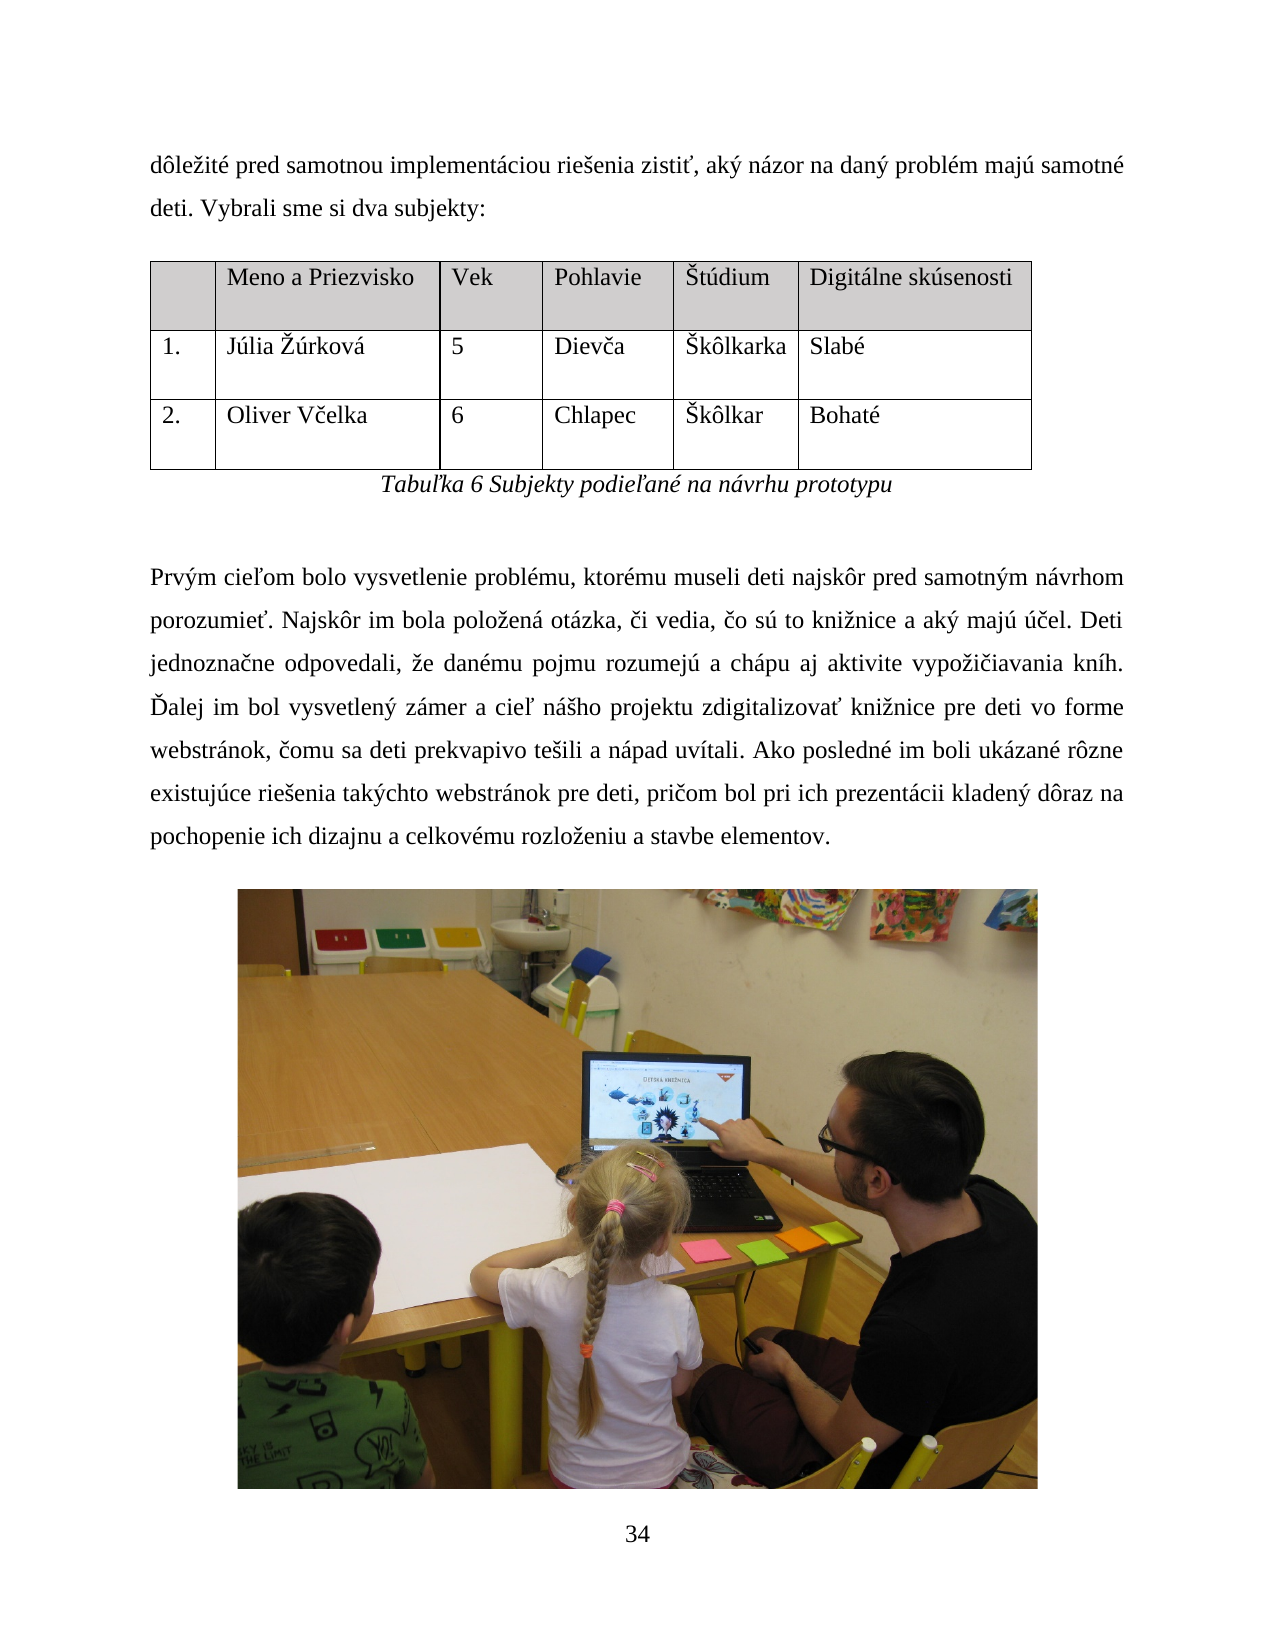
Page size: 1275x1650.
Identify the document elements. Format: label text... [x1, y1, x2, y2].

table_header Vek [441, 262, 542, 330]
text Prvým cieľom bolo vysvetlenie problému, ktorému museli deti najskôr pred samotným návrhom porozumieť. Najskôr im bola položená otázka, či vedia, čo sú to knižnice a aký majú účel. Deti jednoznačne odpovedali, že danému pojmu rozumejú a chápu aj aktivite vypožičiavania kníh. Ďalej im bol vysvetlený zámer a cieľ nášho projektu zdigitalizovať knižnice pre deti vo forme webstránok, čomu sa deti prekvapivo tešili a nápad uvítali. Ako posledné im boli ukázané rôzne existujúce riešenia takýchto webstránok pre deti, pričom bol pri ich prezentácii kladený dôraz na pochopenie ich dizajnu a celkovému rozloženiu a stavbe elementov. [150, 562, 1125, 850]
table_header Meno a Priezvisko [216, 262, 439, 330]
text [150, 150, 1125, 222]
table_cell 5 [441, 331, 542, 399]
text Tabuľka 6 Subjekty podieľané na návrhu prototypu [150, 469, 1125, 498]
table_header [151, 262, 215, 330]
table_header Digitálne skúsenosti [799, 262, 1031, 330]
table_header Pohlavie [543, 262, 673, 330]
table_cell Škôlkarka [674, 331, 798, 399]
table_cell 1. [151, 331, 215, 399]
picture [237, 889, 1038, 1489]
table_cell Bohaté [799, 400, 1031, 468]
table_cell 2. [151, 400, 215, 468]
table_cell Škôlkar [674, 400, 798, 468]
table_cell Chlapec [543, 400, 673, 468]
table_cell Slabé [799, 331, 1031, 399]
table_cell Júlia Žúrková [216, 331, 439, 399]
table_header Štúdium [674, 262, 798, 330]
table_cell Dievča [543, 331, 673, 399]
table_cell 6 [441, 400, 542, 468]
table_cell Oliver Včelka [216, 400, 439, 468]
